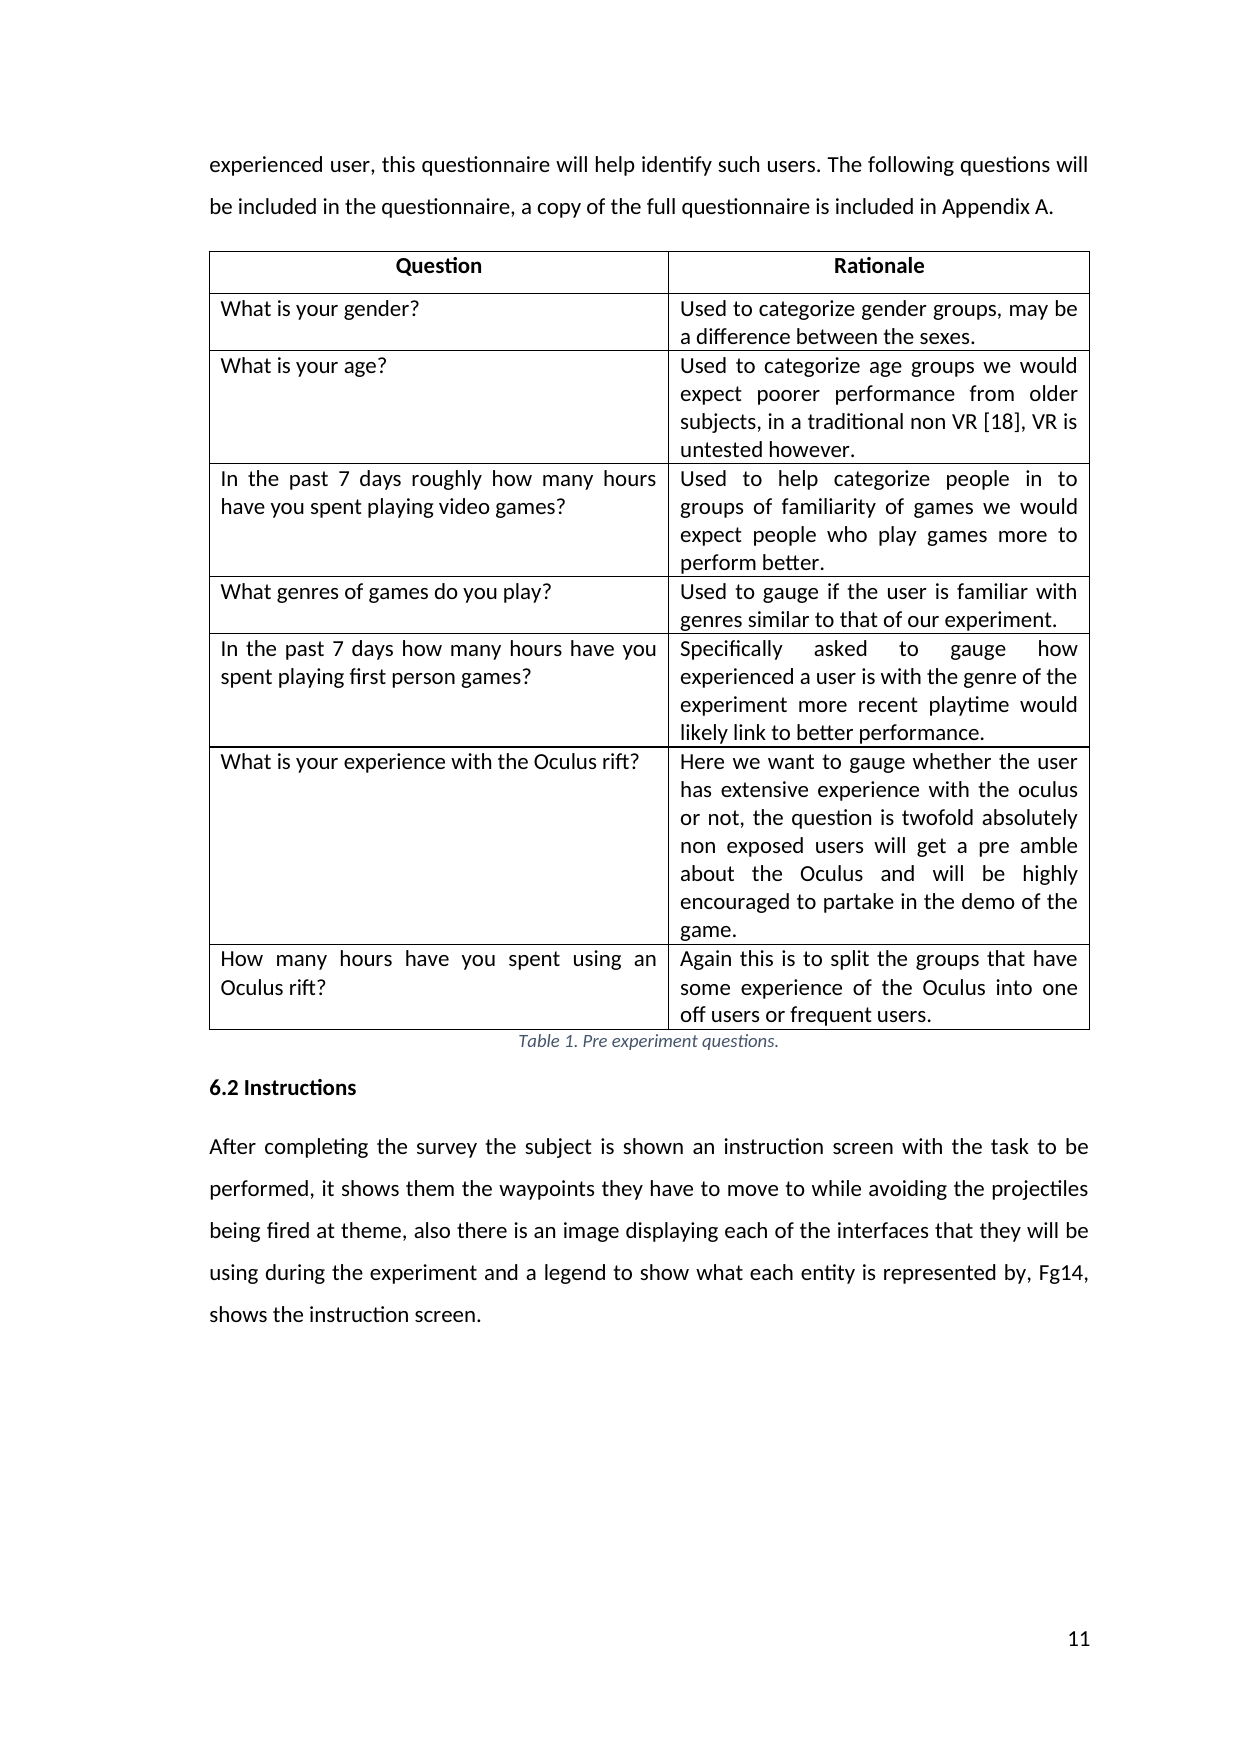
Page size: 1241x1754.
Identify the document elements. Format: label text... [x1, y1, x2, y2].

table_cell What is your experience with the Oculus rift? [210, 748, 668, 943]
subtitle 6.2 Instructions [209, 1073, 1090, 1101]
table_cell Specifically asked to gauge how experienced a user is with the genre of the experiment more recent playtime would likely link to better performance. [669, 634, 1089, 746]
table_cell What is your age? [210, 351, 668, 463]
text After completing the survey the subject is shown an instruction screen with the task to be performed, it shows them the waypoints they have to move to while avoiding the projectiles being fired at theme, also there is an image displaying each of the interfaces that they will be using during the experiment and a legend to show what each entity is represented by, Fg14, shows the instruction screen. [209, 1132, 1090, 1328]
text Table 1. Pre experiment questions. [209, 1030, 1090, 1053]
table_cell How many hours have you spent using an Oculus rift? [210, 945, 668, 1029]
table_cell Used to help categorize people in to groups of familiarity of games we would expect people who play games more to perform better. [669, 464, 1089, 576]
table_cell Used to categorize age groups we would expect poorer performance from older subjects, in a traditional non VR [18], VR is untested however. [669, 351, 1089, 463]
table_cell In the past 7 days how many hours have you spent playing first person games? [210, 634, 668, 746]
table_cell Used to gauge if the user is familiar with genres similar to that of our experiment. [669, 577, 1089, 633]
table_cell Here we want to gauge whether the user has extensive experience with the oculus or not, the question is twofold absolutely non exposed users will get a pre amble about the Oculus and will be highly encouraged to partake in the demo of the game. [669, 748, 1089, 943]
table_cell Used to categorize gender groups, may be a difference between the sexes. [669, 294, 1089, 350]
table_cell What is your gender? [210, 294, 668, 350]
table_cell What genres of games do you play? [210, 577, 668, 633]
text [209, 150, 1090, 220]
table_header Question [210, 252, 668, 293]
table_cell In the past 7 days roughly how many hours have you spent playing video games? [210, 464, 668, 576]
table_cell Again this is to split the groups that have some experience of the Oculus into one off users or frequent users. [669, 945, 1089, 1029]
table_header Rationale [669, 252, 1089, 293]
